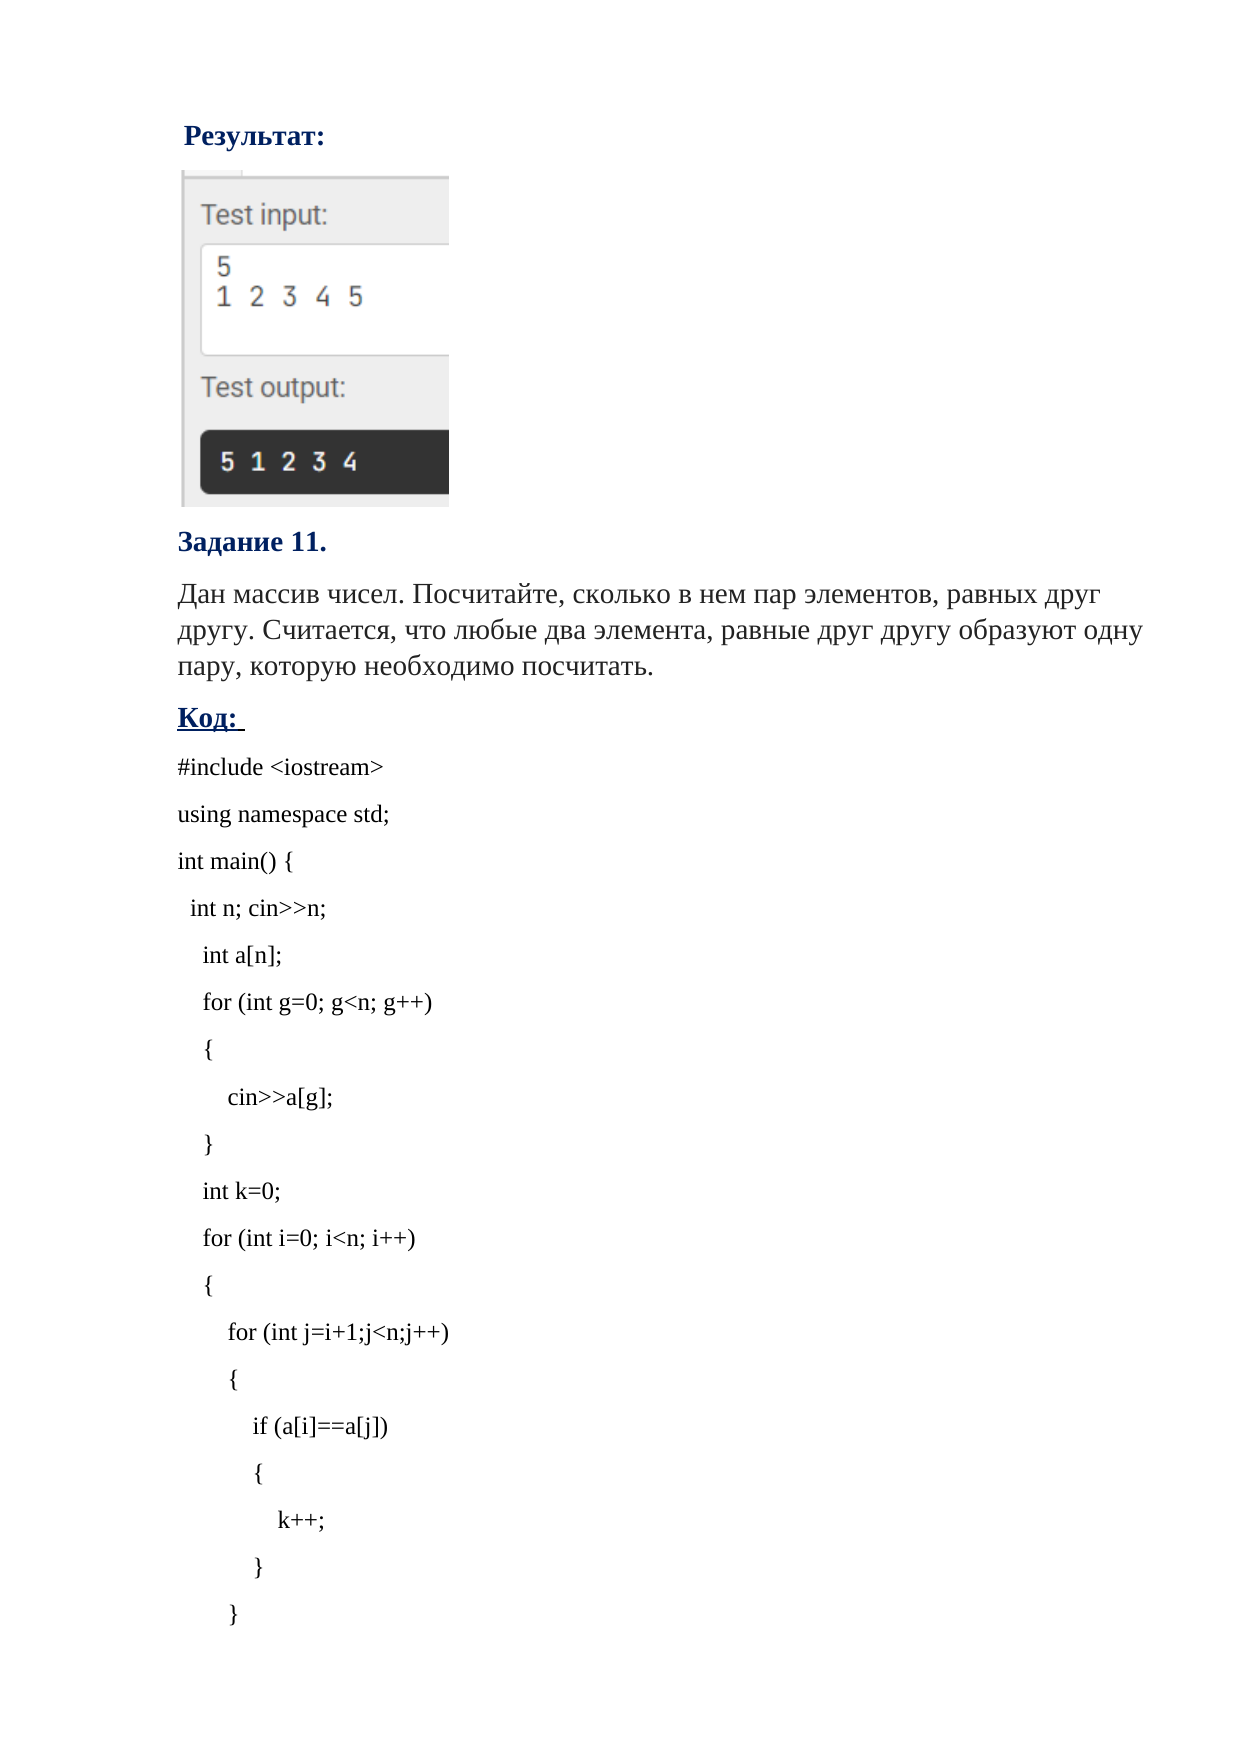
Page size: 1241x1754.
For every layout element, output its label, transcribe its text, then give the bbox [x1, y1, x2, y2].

text { [177, 1364, 1152, 1393]
text Код: [177, 700, 1152, 733]
text Дан массив чисел. Посчитайте, сколько в нем пар элементов, равных друг другу. Считается, что любые два элемента, равные друг другу образуют одну пару, которую необходимо посчитать. [177, 577, 1152, 681]
text Задание 11. [177, 524, 1152, 558]
text { [177, 1034, 1152, 1063]
text int a[n]; [177, 940, 1152, 969]
text int k=0; [177, 1176, 1152, 1204]
text } [177, 1552, 1152, 1581]
text for (int j=i+1;j<n;j++) [177, 1317, 1152, 1346]
text int main() { [177, 846, 1152, 875]
picture [177, 170, 449, 507]
text for (int i=0; i<n; i++) [177, 1223, 1152, 1252]
text } [177, 1129, 1152, 1157]
text Результат: [177, 118, 1152, 152]
text #include <iostream> [177, 752, 1152, 781]
text using namespace std; [177, 799, 1152, 828]
text for (int g=0; g<n; g++) [177, 987, 1152, 1016]
text k++; [177, 1505, 1152, 1534]
text int n; cin>>n; [177, 893, 1152, 922]
text cin>>a[g]; [177, 1082, 1152, 1110]
text } [177, 1599, 1152, 1628]
text { [177, 1458, 1152, 1487]
text if (a[i]==a[j]) [177, 1411, 1152, 1440]
text { [177, 1270, 1152, 1299]
